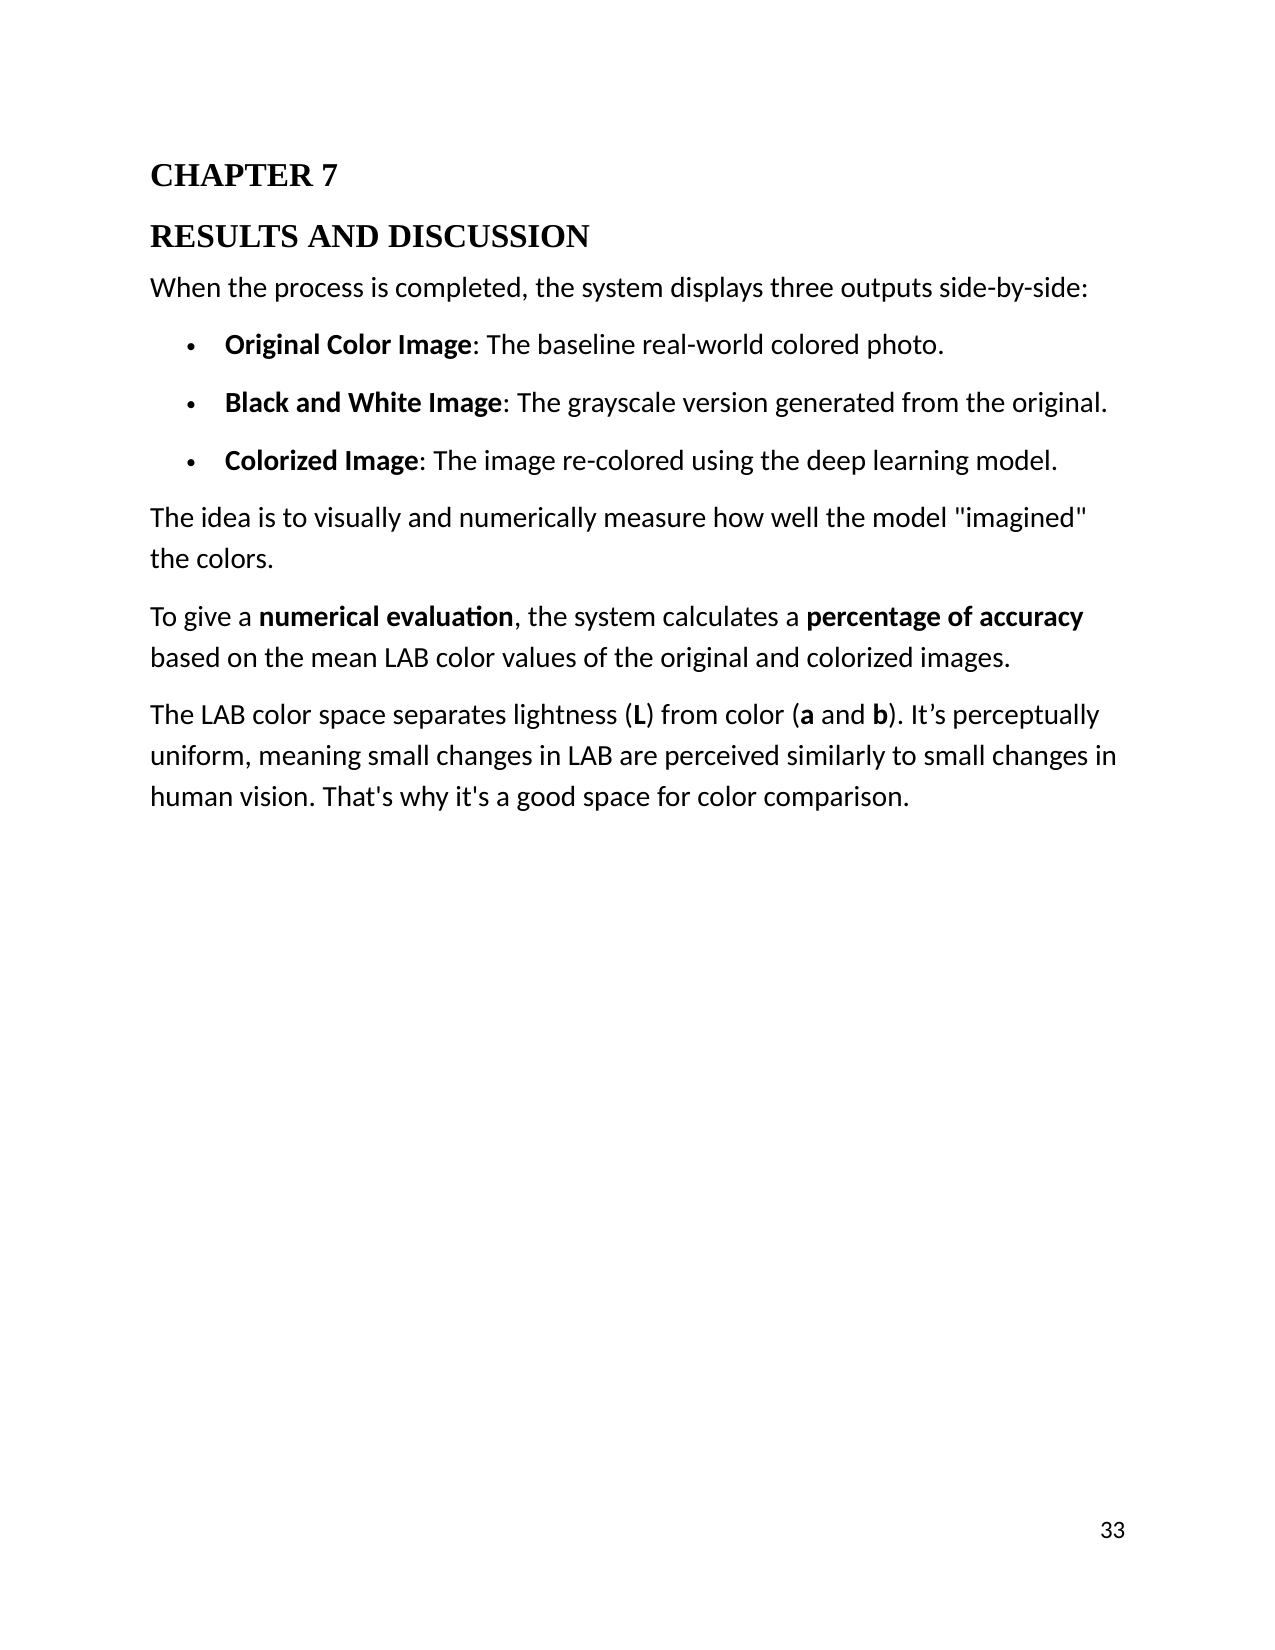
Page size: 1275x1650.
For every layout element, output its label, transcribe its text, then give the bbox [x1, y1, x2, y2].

subtitle RESULTS AND DISCUSSION [150, 216, 1125, 255]
text The idea is to visually and numerically measure how well the model "imagined" the colors. [150, 499, 1125, 576]
text To give a numerical evaluation, the system calculates a percentage of accuracy based on the mean LAB color values of the original and colorized images. [150, 598, 1125, 674]
list Colorized Image: The image re-colored using the deep learning model. [187, 442, 1125, 477]
subtitle CHAPTER 7 [150, 156, 1125, 194]
text The LAB color space separates lightness (L) from color (a and b). It’s perceptually uniform, meaning small changes in LAB are perceived similarly to small changes in human vision. That's why it's a good space for color comparison. [150, 696, 1125, 814]
text When the process is completed, the system displays three outputs side-by-side: [150, 269, 1125, 304]
list Original Color Image: The baseline real-world colored photo. [187, 326, 1125, 362]
list Black and White Image: The grayscale version generated from the original. [187, 384, 1125, 420]
